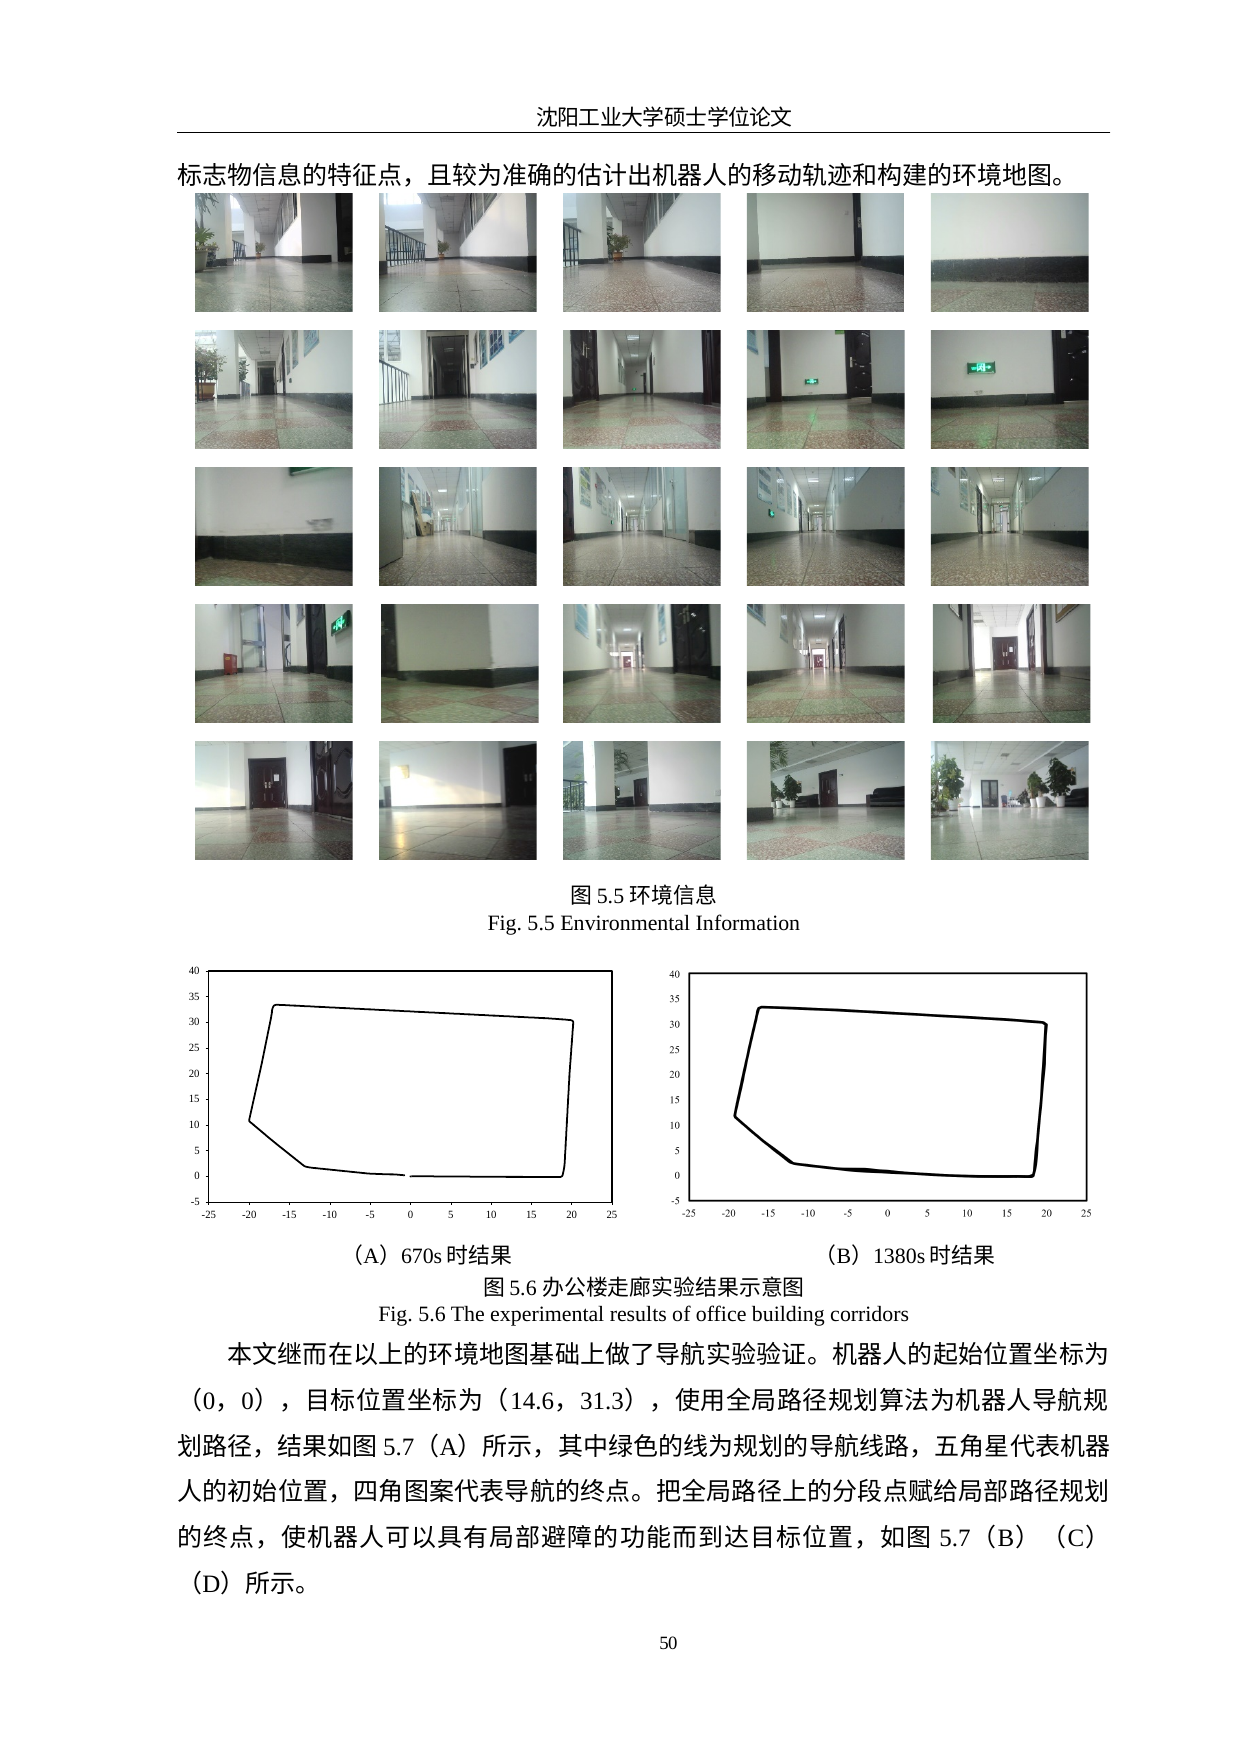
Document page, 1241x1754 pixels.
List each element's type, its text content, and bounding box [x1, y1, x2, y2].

table_header [368, 194, 552, 330]
table_cell [920, 604, 1104, 741]
table_cell [184, 741, 368, 878]
text 图5.6 办公楼走廊实验结果示意图 [177, 1270, 1110, 1301]
picture [195, 467, 353, 586]
picture [195, 604, 353, 723]
table_header [166, 960, 644, 1238]
table_cell （A）670s时结果 [166, 1238, 644, 1270]
table_cell [184, 468, 368, 604]
table_cell [184, 604, 368, 741]
table_cell （B）1380s时结果 [644, 1238, 1122, 1270]
table_cell [736, 741, 919, 878]
picture [379, 330, 537, 449]
table_cell [920, 741, 1104, 878]
picture [746, 330, 905, 449]
table_cell [368, 468, 552, 604]
picture [379, 193, 537, 312]
text Fig. 5.5 Environmental Information [177, 910, 1110, 935]
picture [563, 604, 721, 723]
table_cell [736, 604, 919, 741]
table_cell [184, 330, 368, 467]
table_cell [920, 330, 1104, 467]
picture [563, 193, 721, 312]
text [177, 148, 1110, 193]
table_cell [368, 604, 552, 741]
picture [930, 330, 1089, 449]
text 本文继而在以上的环境地图基础上做了导航实验验证。机器人的起始位置坐标为（0，0），目标位置坐标为（14.6，31.3），使用全局路径规划算法为机器人导航规划路径，结果如图5.7（A）所示，其中绿色的线为规划的导航线路，五角星代表机器人的初始位置，四角图案代表导航的终点。把全局路径上的分段点赋给局部路径规划的终点，使机器人可以具有局部避障的功能而到达目标位置，如图5.7（B）（C）（D）所示。 [177, 1327, 1110, 1602]
picture [195, 193, 353, 312]
table_cell [736, 468, 919, 604]
picture [932, 604, 1091, 723]
picture [195, 330, 353, 449]
picture [195, 741, 353, 860]
table_cell [552, 330, 736, 467]
table_header [184, 194, 368, 330]
picture [381, 604, 539, 723]
table_cell [368, 330, 552, 467]
table_cell [920, 468, 1104, 604]
picture [930, 467, 1089, 586]
table_cell [552, 604, 736, 741]
picture [661, 960, 1105, 1227]
table_header [644, 960, 1122, 1238]
text Fig. 5.6 The experimental results of office building corridors [177, 1301, 1110, 1327]
picture [746, 193, 904, 312]
text 图5.5 环境信息 [177, 878, 1110, 910]
picture [379, 741, 537, 860]
picture [746, 604, 905, 723]
picture [746, 741, 905, 860]
table_header [736, 194, 919, 330]
picture [930, 741, 1089, 860]
picture [563, 741, 721, 860]
table_header [552, 194, 736, 330]
table_cell [736, 330, 919, 467]
table_header [920, 194, 1104, 330]
picture [379, 467, 537, 586]
table_cell [552, 741, 736, 878]
picture [930, 193, 1089, 312]
table_cell [552, 468, 736, 604]
picture [563, 467, 721, 586]
picture [563, 330, 721, 449]
picture [746, 467, 905, 586]
table_cell [368, 741, 552, 878]
